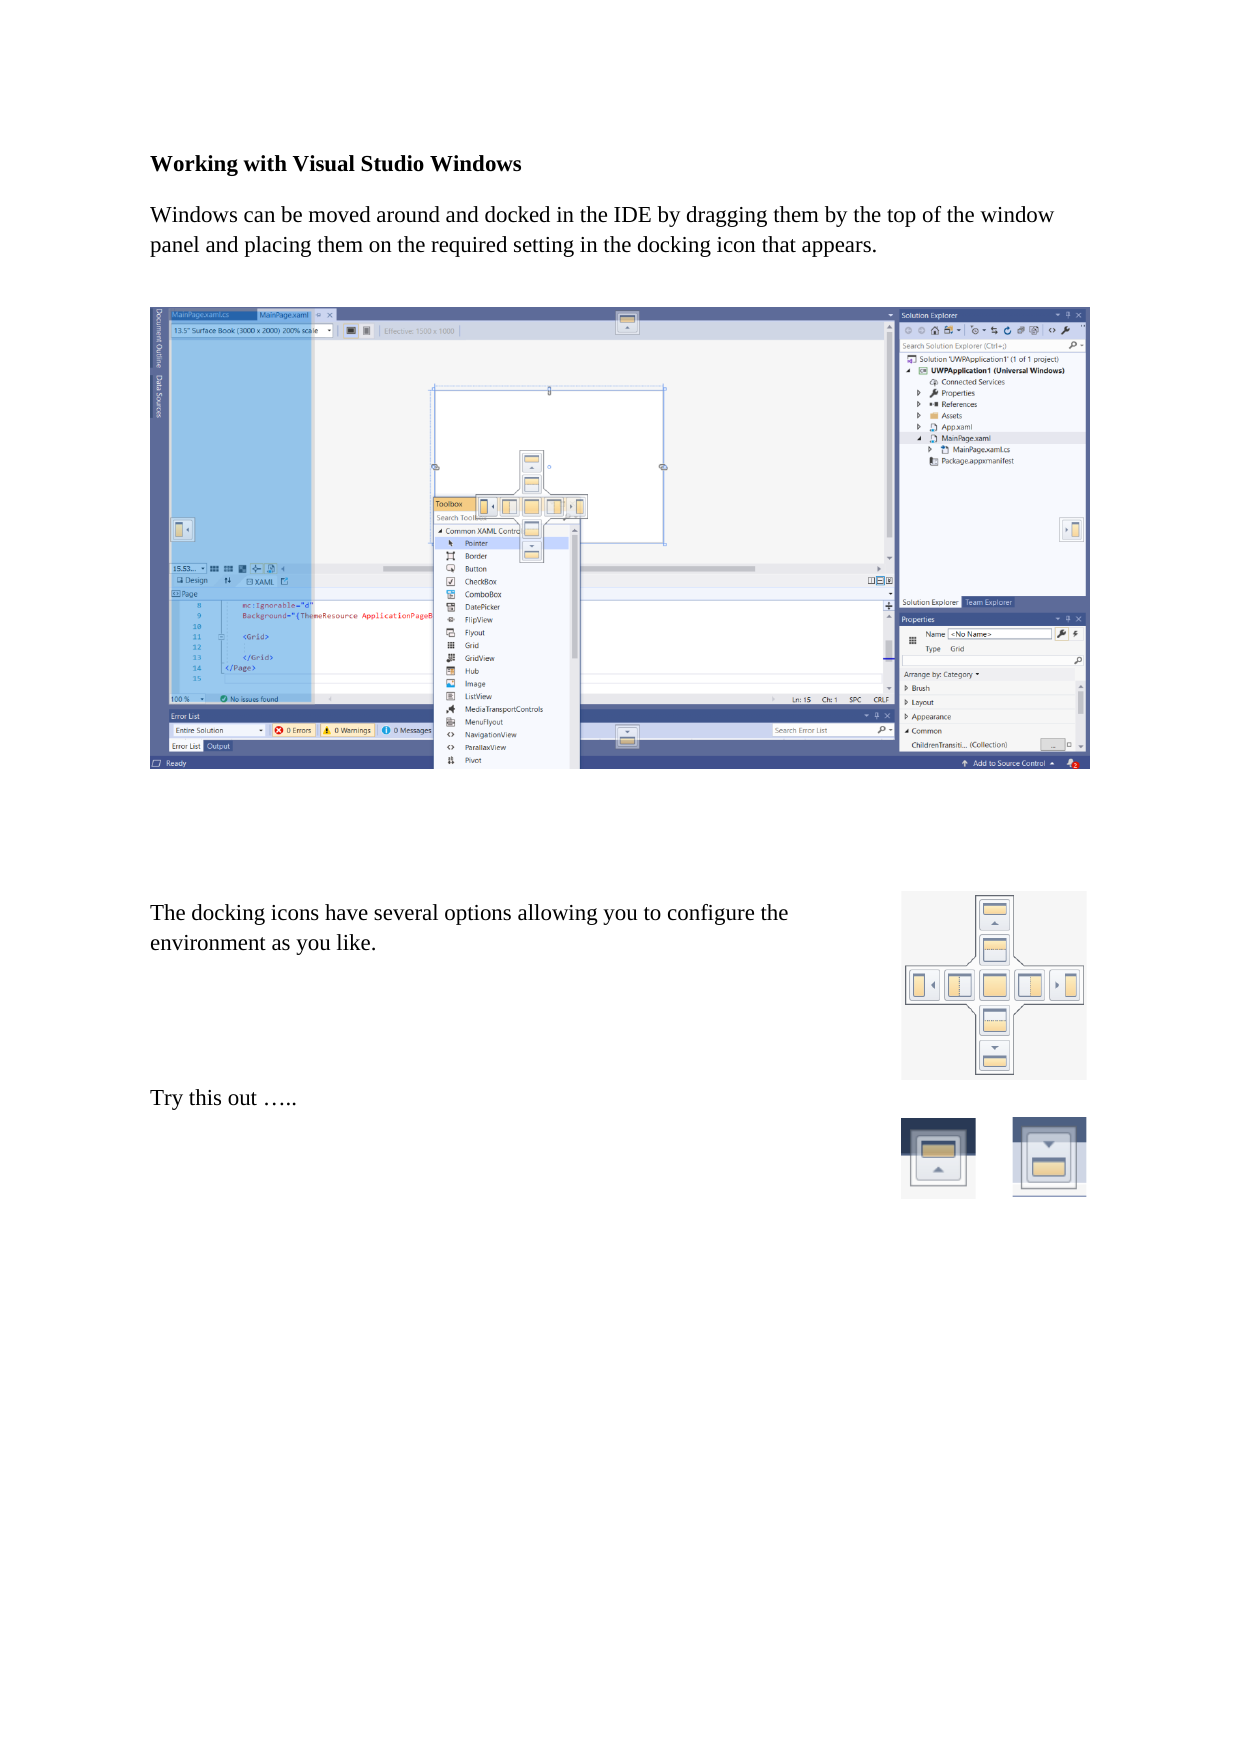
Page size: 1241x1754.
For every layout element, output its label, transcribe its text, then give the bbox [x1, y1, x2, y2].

picture [901, 891, 1087, 1080]
picture [1012, 1117, 1087, 1197]
text Windows can be moved around and docked in the IDE by dragging them by the top of the window panel and placing them on the required setting in the docking icon that appears. [150, 201, 1090, 258]
text Try this out ….. [150, 1084, 1090, 1111]
text The docking icons have several options allowing you to configure the environment as you like. [150, 899, 901, 956]
picture [150, 307, 1090, 769]
text Working with Visual Studio Windows [150, 150, 1090, 176]
picture [901, 1118, 976, 1199]
